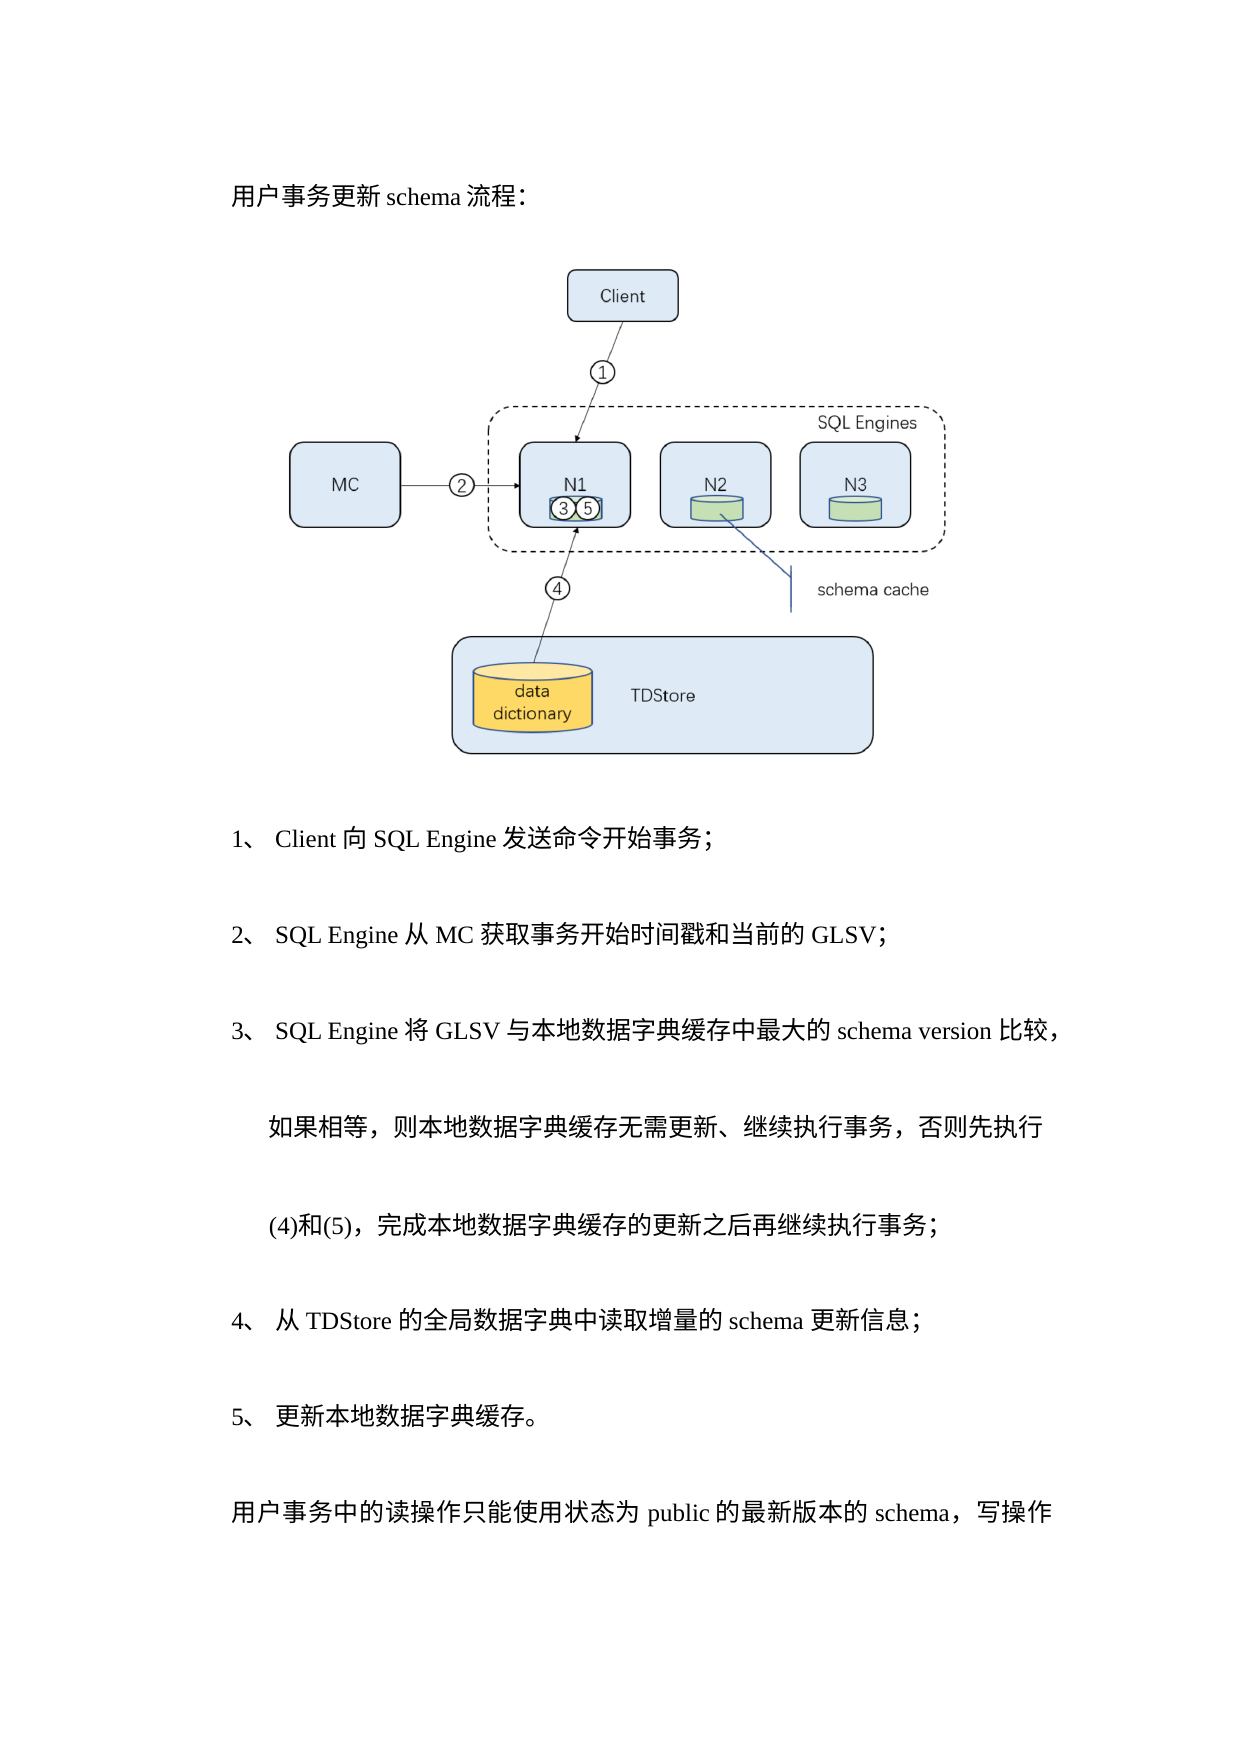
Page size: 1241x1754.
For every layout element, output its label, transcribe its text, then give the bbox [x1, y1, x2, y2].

list SQL Engine 从 MC 获取事务开始时间戳和当前的 GLSV； [231, 900, 1053, 965]
picture [281, 257, 959, 768]
list SQL Engine 将 GLSV 与本地数据字典缓存中最大的 schema version 比较，如果相等，则本地数据字典缓存无需更新、继续执行事务，否则先执行(4)和(5)，完成本地数据字典缓存的更新之后再继续执行事务； [231, 996, 1053, 1256]
list 从 TDStore 的全局数据字典中读取增量的 schema 更新信息； [231, 1286, 1053, 1351]
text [187, 1478, 1053, 1543]
list 更新本地数据字典缓存。 [231, 1382, 1053, 1447]
text 用户事务更新schema流程： [187, 162, 1053, 227]
list Client 向 SQL Engine 发送命令开始事务； [231, 804, 1053, 869]
